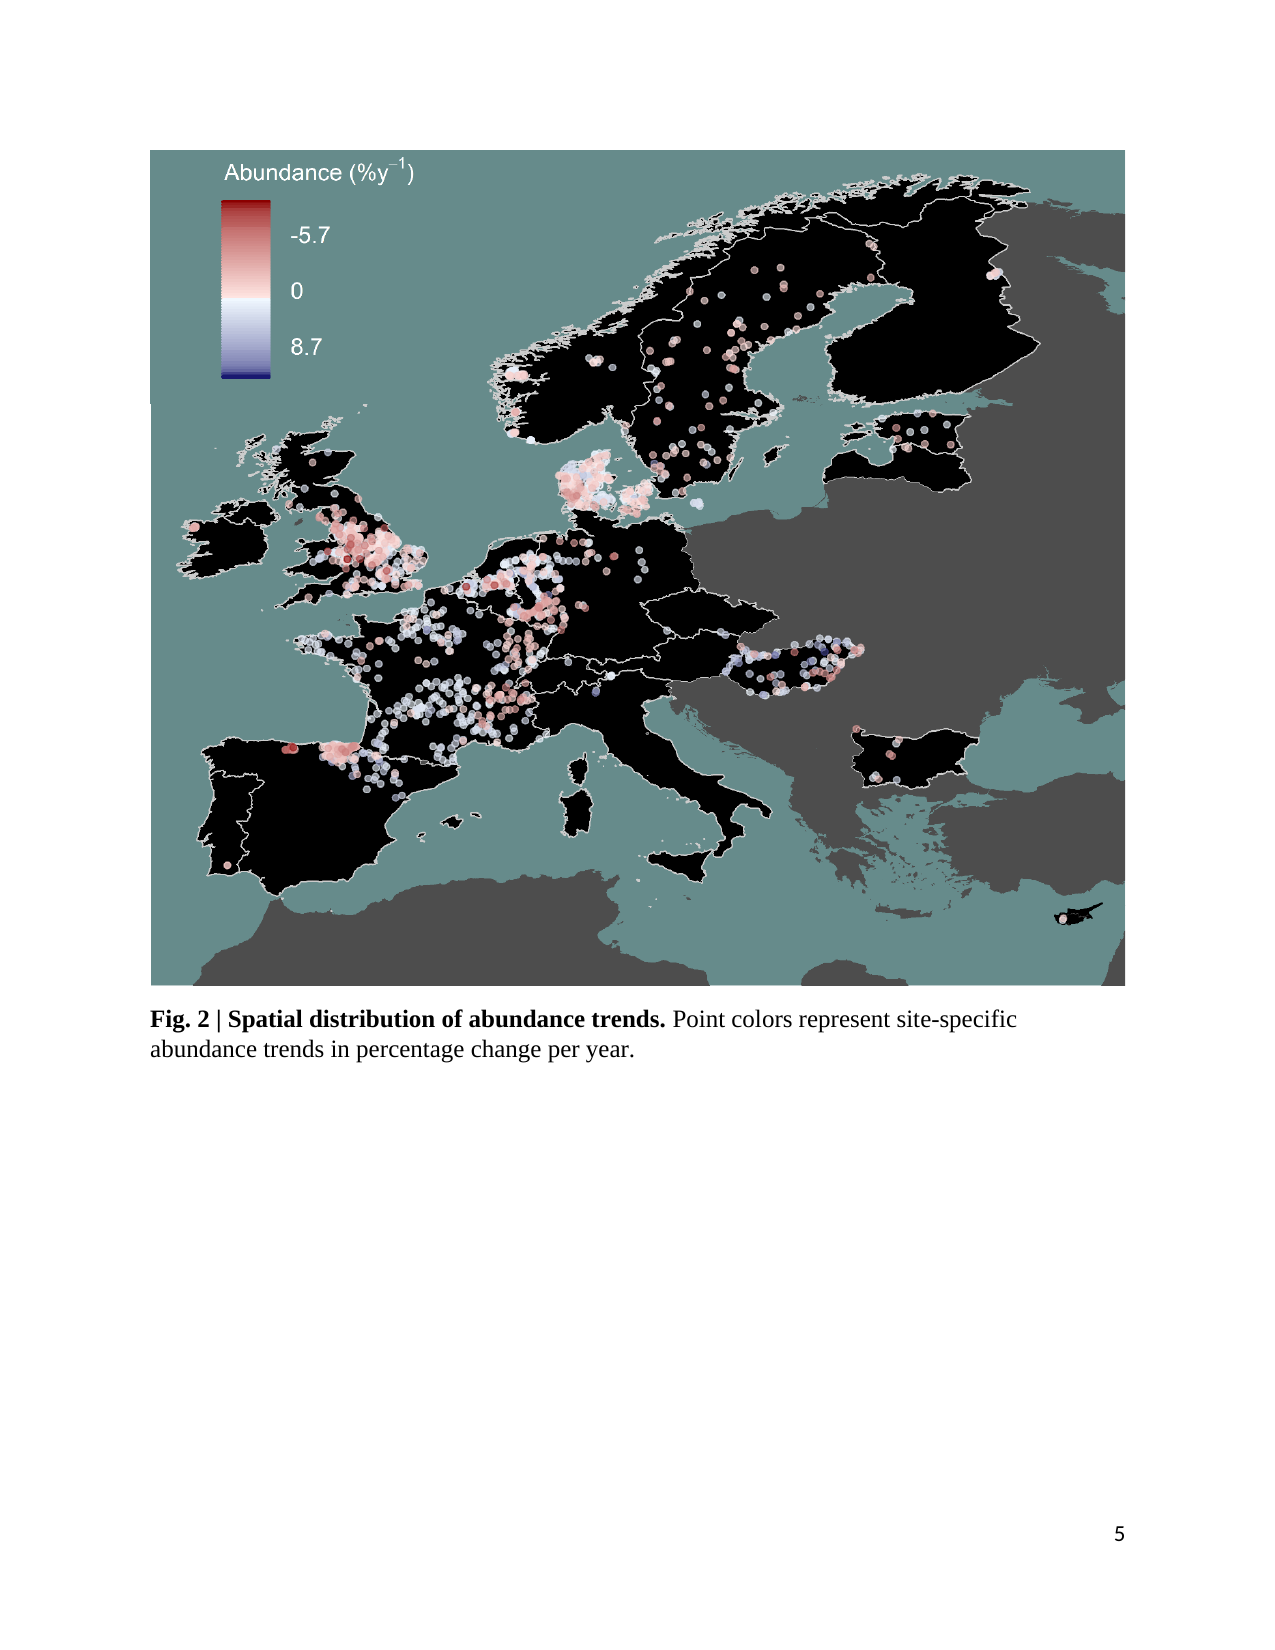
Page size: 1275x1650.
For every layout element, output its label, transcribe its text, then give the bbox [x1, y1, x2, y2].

text Fig. 2 | Spatial distribution of abundance trends. Point colors represent site-specific abundance trends in percentage change per year. [150, 1004, 1125, 1063]
picture [150, 150, 1125, 986]
